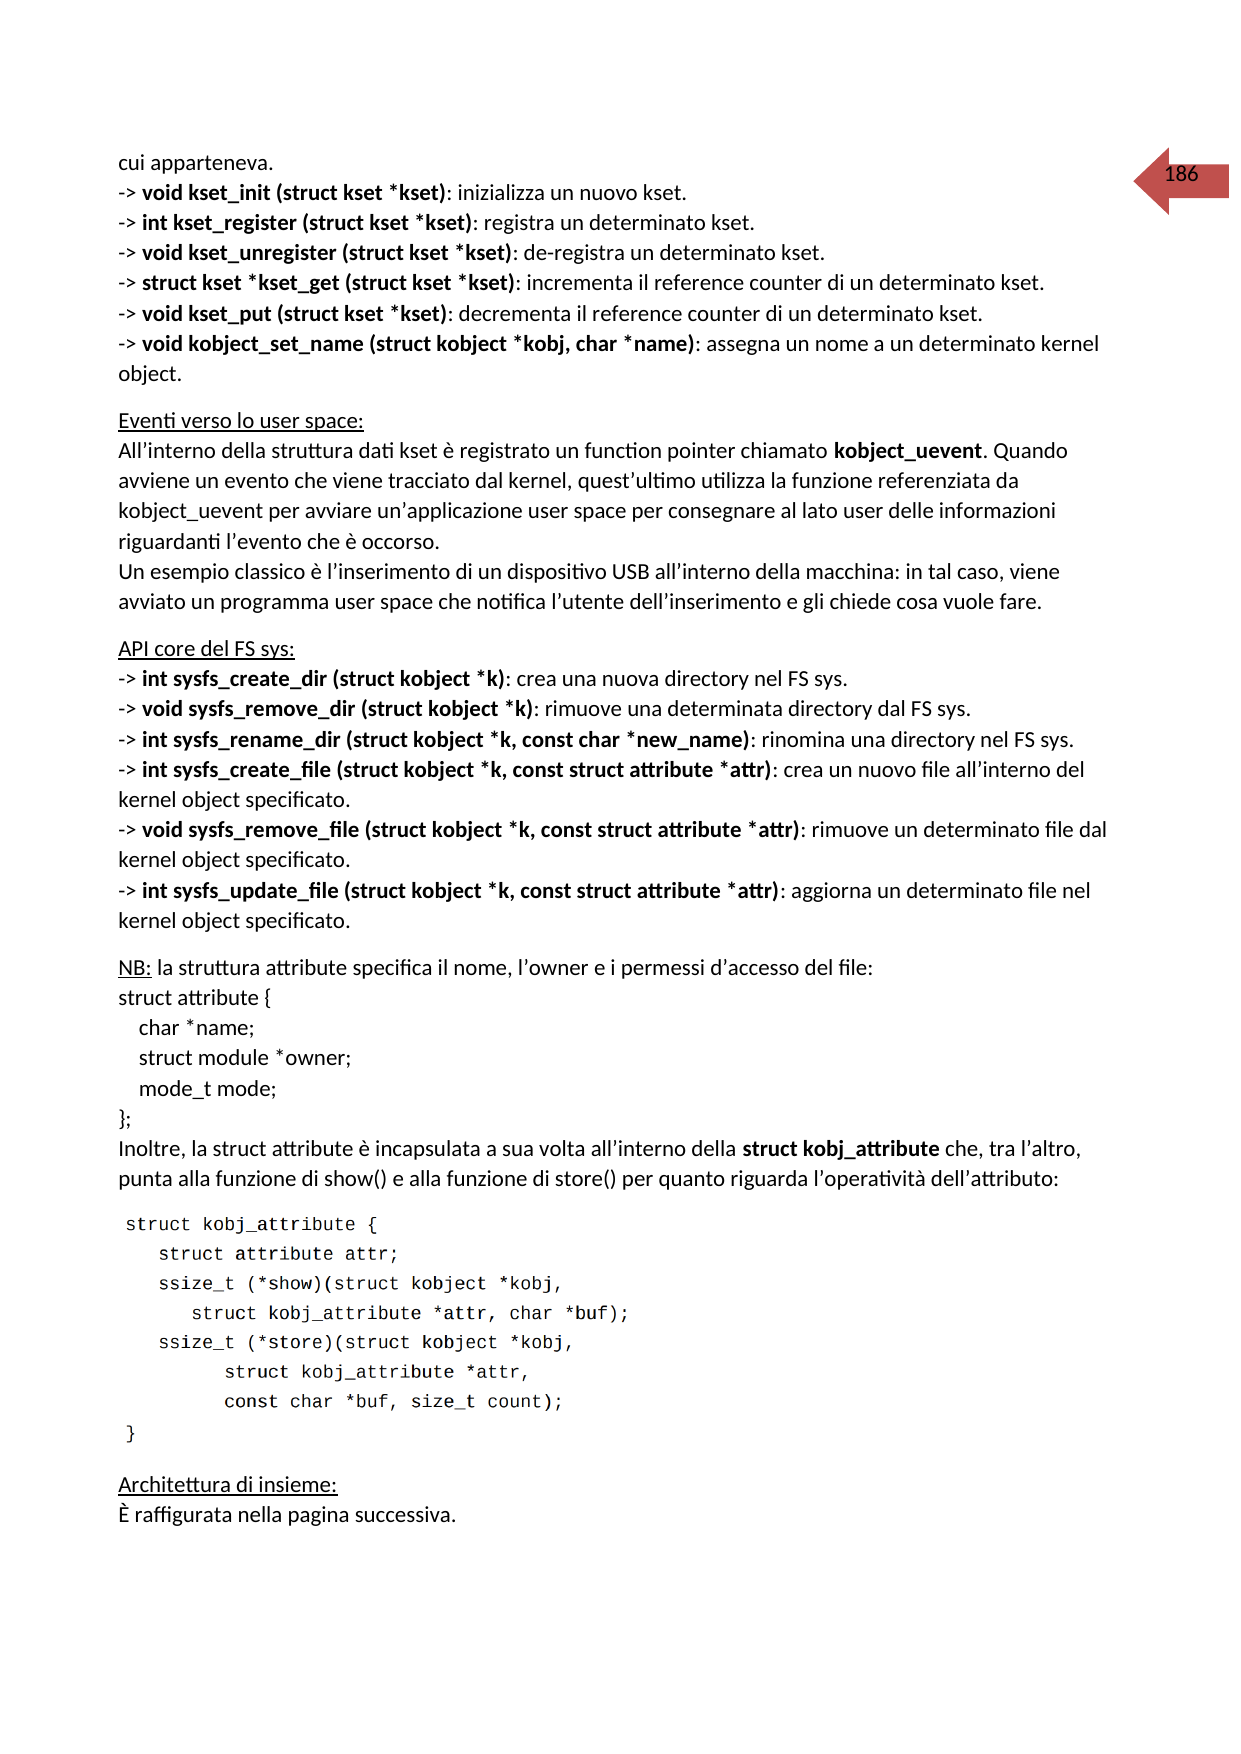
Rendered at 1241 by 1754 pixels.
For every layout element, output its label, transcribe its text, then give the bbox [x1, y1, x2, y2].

text Architettura di insieme: È raffigurata nella pagina successiva. [118, 1470, 1122, 1528]
picture [118, 1211, 634, 1452]
text NB: la struttura attribute specifica il nome, l’owner e i permessi d’accesso del file: struct attribute { char *name; struct module *owner; mode_t mode; }; Inoltre, la struct attribute è incapsulata a sua volta all’interno della struct kobj_attribute che, tra l’altro, punta alla funzione di show() e alla funzione di store() per quanto riguarda l’operatività dell’attributo: [118, 953, 1122, 1192]
text API core del FS sys: -> int sysfs_create_dir (struct kobject *k): crea una nuova directory nel FS sys. -> void sysfs_remove_dir (struct kobject *k): rimuove una determinata directory dal FS sys. -> int sysfs_rename_dir (struct kobject *k, const char *new_name): rinomina una directory nel FS sys. -> int sysfs_create_file (struct kobject *k, const struct attribute *attr): crea un nuovo file all’interno del kernel object specificato. -> void sysfs_remove_file (struct kobject *k, const struct attribute *attr): rimuove un determinato file dal kernel object specificato. -> int sysfs_update_file (struct kobject *k, const struct attribute *attr): aggiorna un determinato file nel kernel object specificato. [118, 634, 1122, 934]
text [118, 148, 1122, 387]
text Eventi verso lo user space: All’interno della struttura dati kset è registrato un function pointer chiamato kobject_uevent. Quando avviene un evento che viene tracciato dal kernel, quest’ultimo utilizza la funzione referenziata da kobject_uevent per avviare un’applicazione user space per consegnare al lato user delle informazioni riguardanti l’evento che è occorso. Un esempio classico è l’inserimento di un dispositivo USB all’interno della macchina: in tal caso, viene avviato un programma user space che notifica l’utente dell’inserimento e gli chiede cosa vuole fare. [118, 406, 1122, 615]
